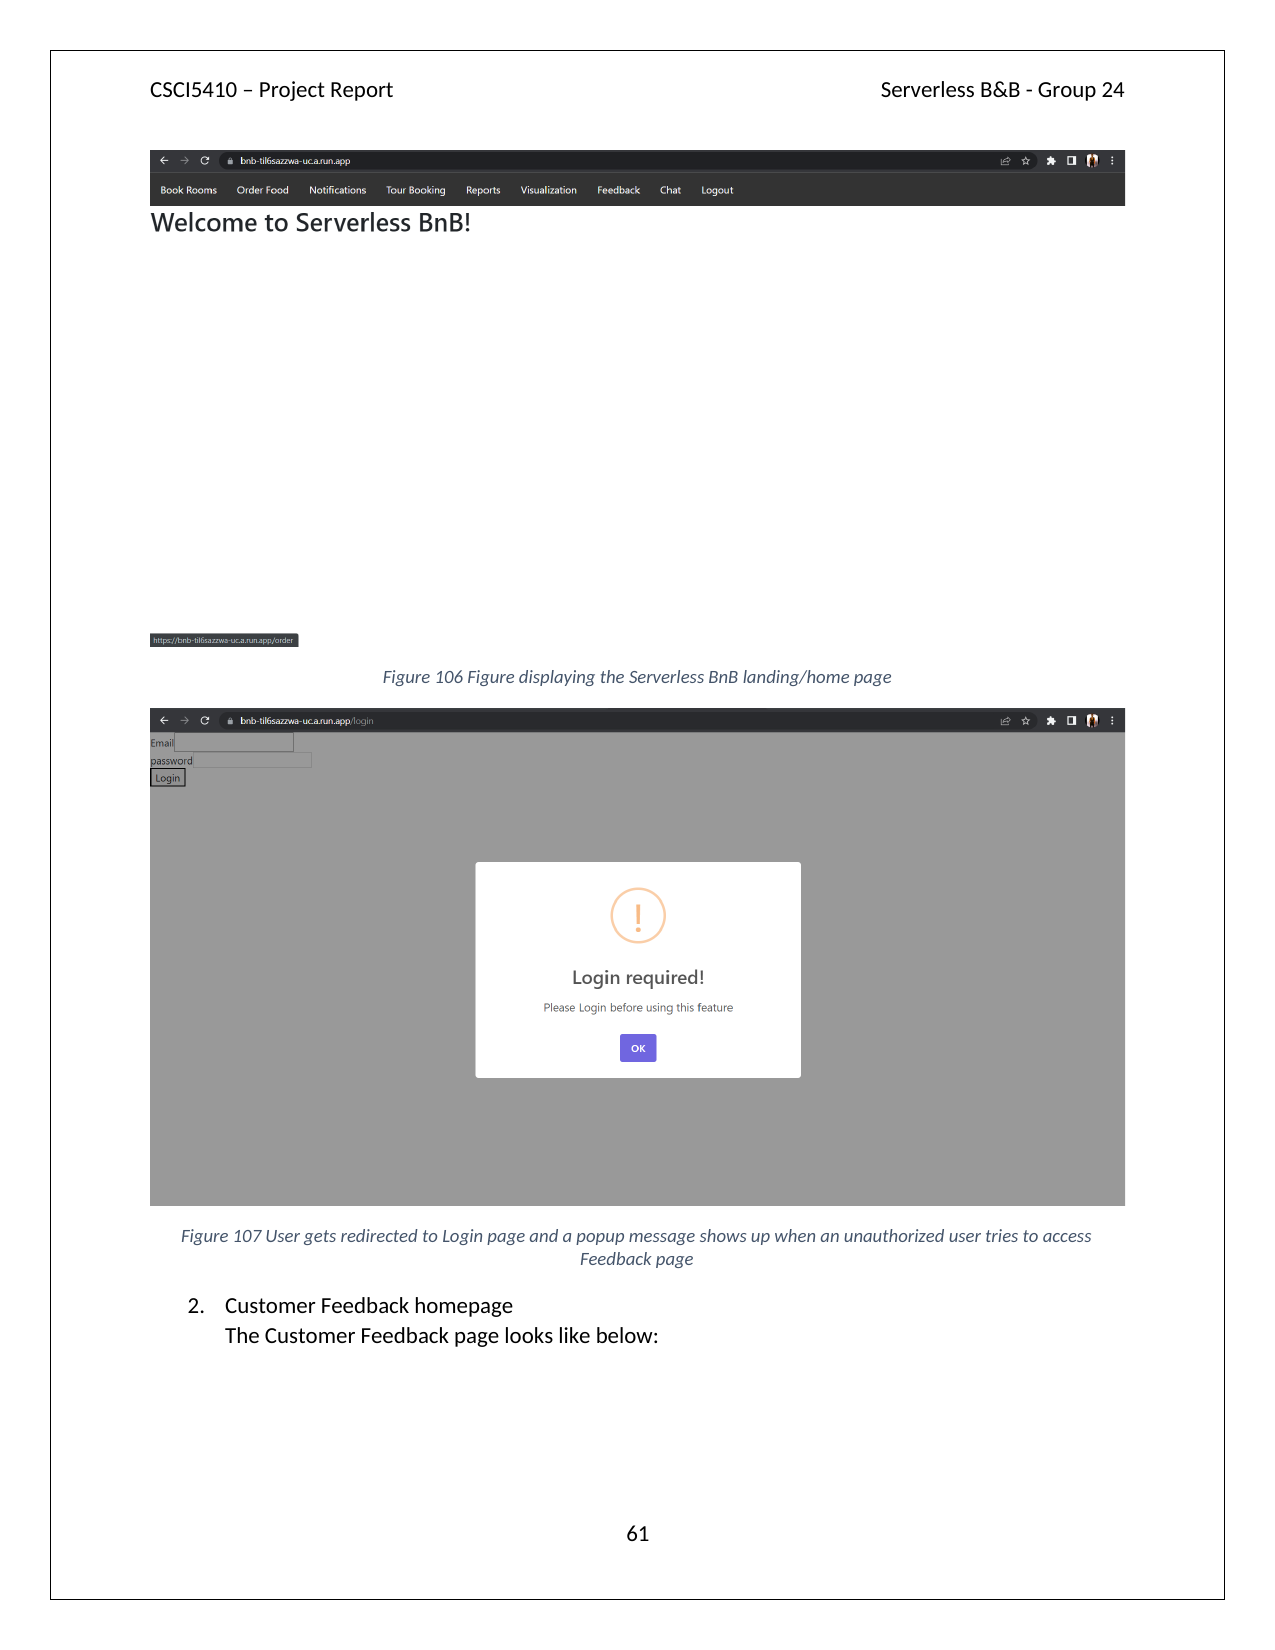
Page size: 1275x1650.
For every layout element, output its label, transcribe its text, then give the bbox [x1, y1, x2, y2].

list Customer Feedback homepage [187, 1291, 1125, 1319]
list The Customer Feedback page looks like below: [225, 1321, 1125, 1349]
text Figure 106 Figure displaying the Serverless BnB landing/home page [150, 665, 1125, 688]
picture [150, 150, 1125, 647]
text Figure 107 User gets redirected to Login page and a popup message shows up when an unauthorized user tries to access Feedback page [150, 1224, 1125, 1270]
picture [150, 708, 1125, 1206]
